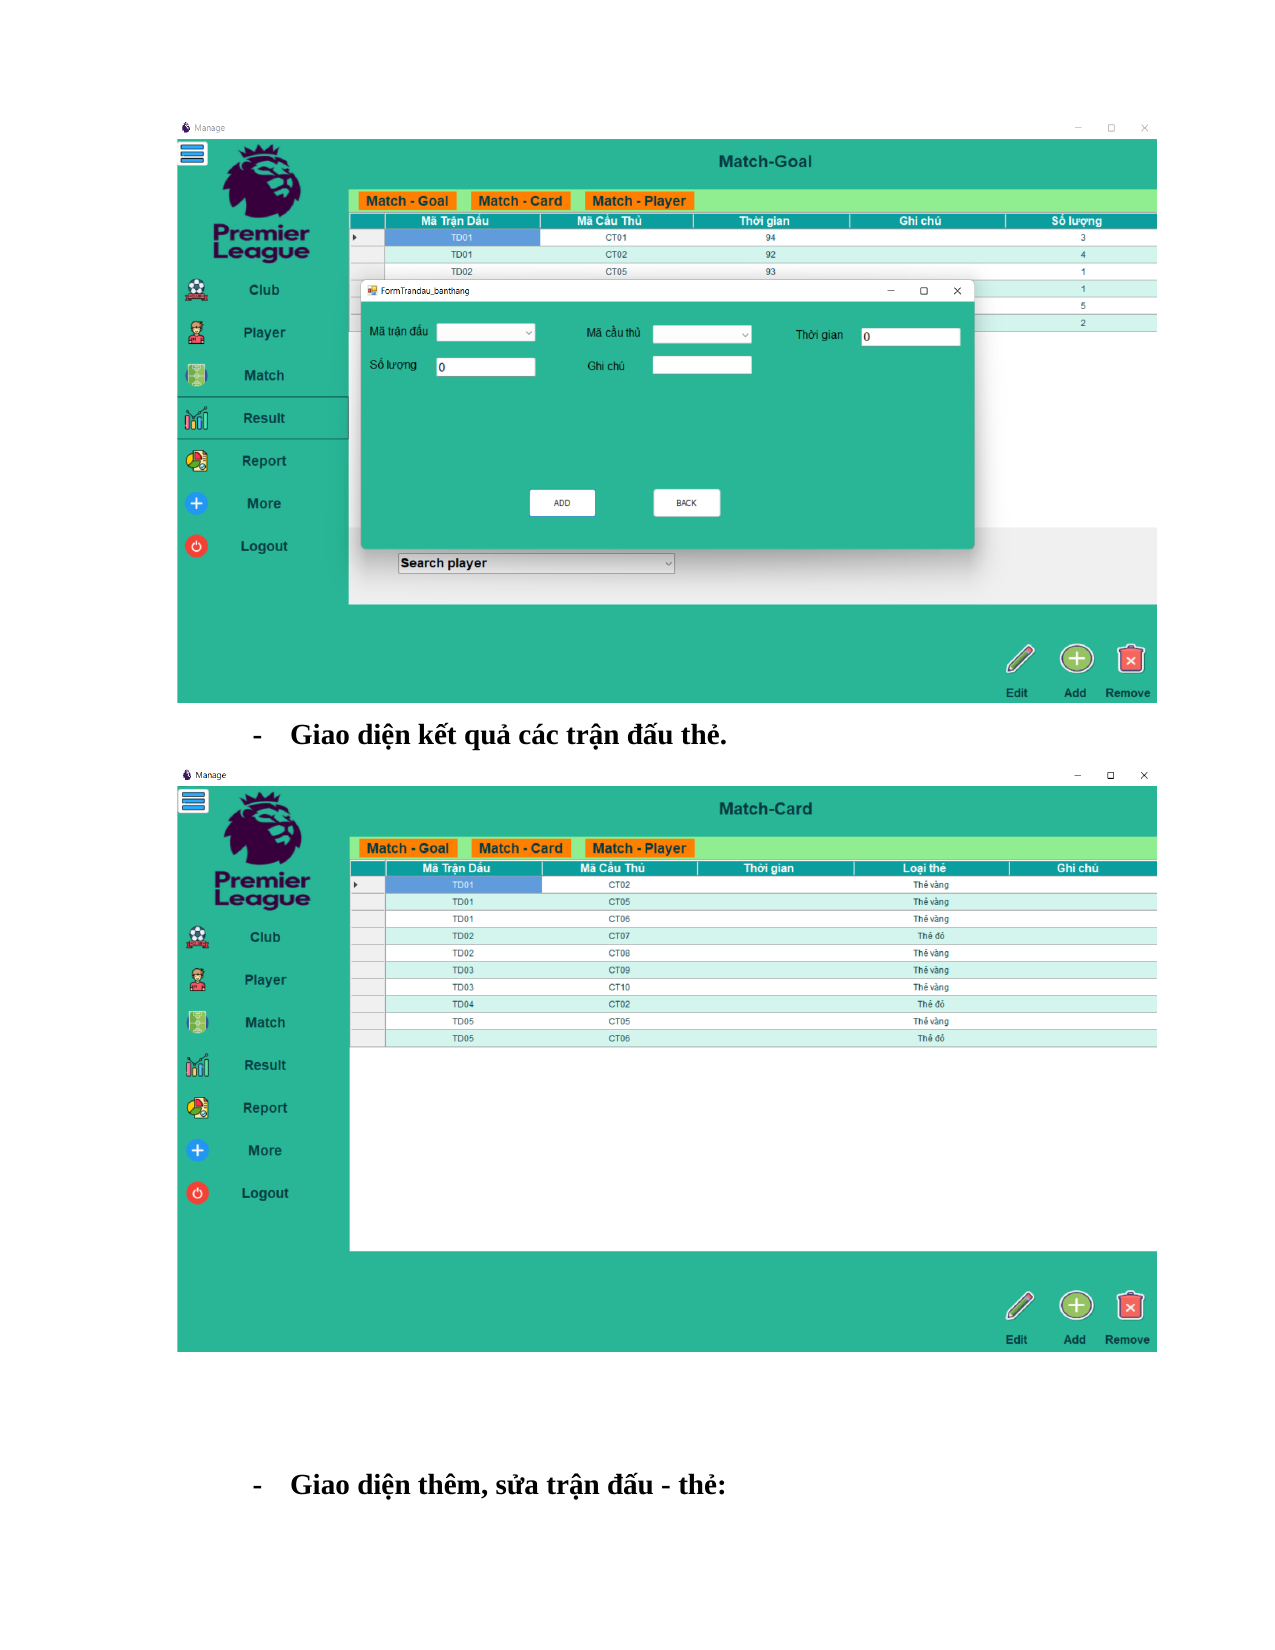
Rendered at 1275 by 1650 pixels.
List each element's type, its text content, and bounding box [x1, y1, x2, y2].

list Giao diện thêm, sửa trận đấu - thẻ: [252, 1467, 1157, 1501]
picture [177, 767, 1157, 1352]
list Giao diện kết quả các trận đấu thẻ. [252, 717, 1157, 750]
picture [177, 118, 1157, 703]
